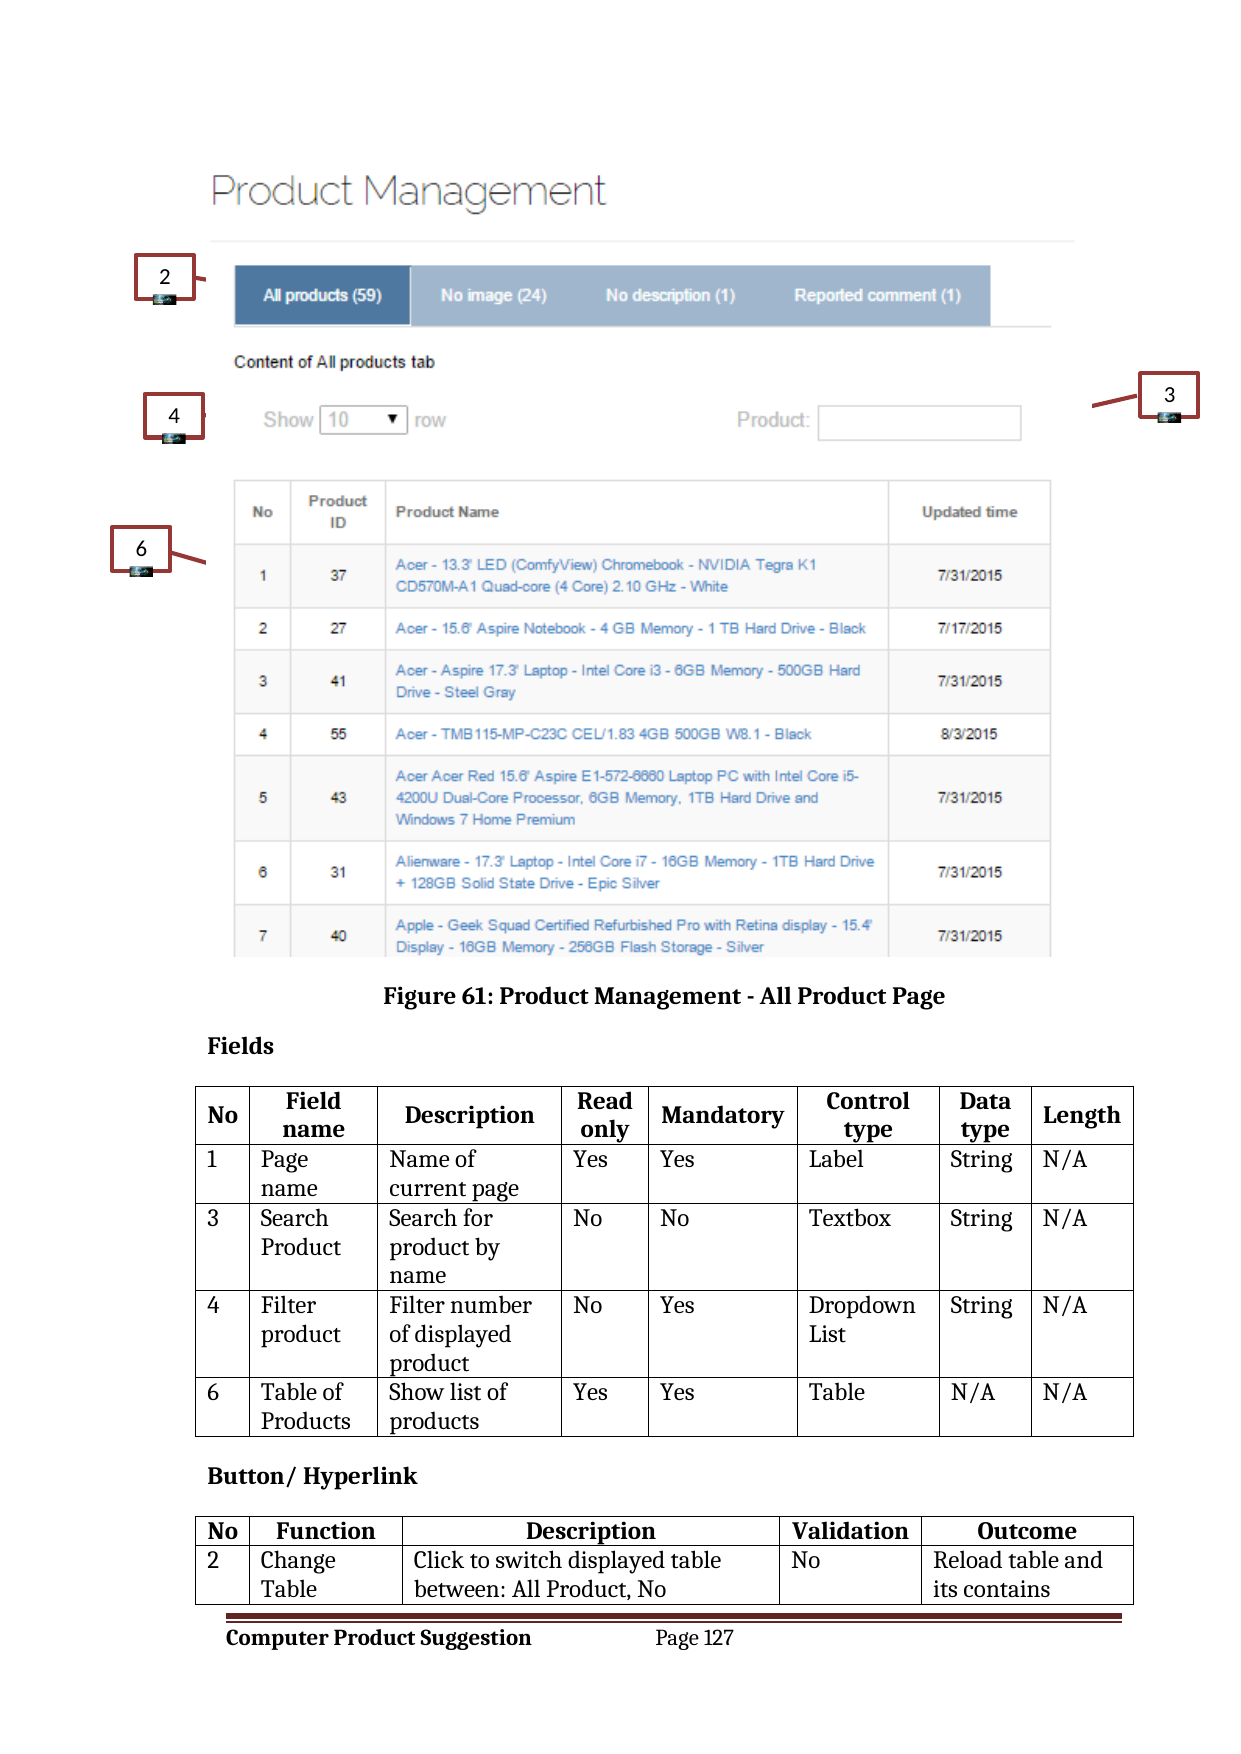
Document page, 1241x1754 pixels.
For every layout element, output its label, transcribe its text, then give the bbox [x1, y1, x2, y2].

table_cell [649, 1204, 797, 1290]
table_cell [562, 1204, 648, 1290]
text Figure 61: Product Management - All Product Page [207, 982, 1122, 1011]
text Button/ Hyperlink [207, 1462, 1122, 1491]
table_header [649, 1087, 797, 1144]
picture [162, 433, 186, 444]
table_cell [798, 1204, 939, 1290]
picture [129, 566, 153, 577]
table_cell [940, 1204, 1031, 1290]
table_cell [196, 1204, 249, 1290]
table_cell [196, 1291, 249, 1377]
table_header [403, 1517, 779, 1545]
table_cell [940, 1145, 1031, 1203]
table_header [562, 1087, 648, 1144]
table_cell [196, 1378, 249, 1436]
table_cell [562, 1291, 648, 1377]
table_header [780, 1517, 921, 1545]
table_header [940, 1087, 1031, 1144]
picture [1157, 412, 1182, 423]
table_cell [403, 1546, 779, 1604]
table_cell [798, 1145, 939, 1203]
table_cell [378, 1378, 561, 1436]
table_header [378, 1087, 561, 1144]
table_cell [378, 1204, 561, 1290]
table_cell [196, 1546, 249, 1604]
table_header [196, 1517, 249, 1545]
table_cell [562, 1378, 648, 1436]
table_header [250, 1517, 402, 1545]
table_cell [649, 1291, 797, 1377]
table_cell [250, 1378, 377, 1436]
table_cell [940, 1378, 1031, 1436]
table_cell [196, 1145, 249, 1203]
picture [206, 146, 1092, 957]
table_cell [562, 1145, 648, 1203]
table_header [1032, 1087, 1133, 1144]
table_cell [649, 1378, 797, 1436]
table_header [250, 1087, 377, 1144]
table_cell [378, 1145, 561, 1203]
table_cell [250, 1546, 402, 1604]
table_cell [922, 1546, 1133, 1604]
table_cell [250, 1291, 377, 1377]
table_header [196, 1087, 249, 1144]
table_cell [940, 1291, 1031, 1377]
picture [152, 294, 177, 305]
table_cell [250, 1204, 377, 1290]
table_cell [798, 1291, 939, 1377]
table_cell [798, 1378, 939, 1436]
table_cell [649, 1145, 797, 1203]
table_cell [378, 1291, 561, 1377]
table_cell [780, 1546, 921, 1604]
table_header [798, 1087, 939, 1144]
text Fields [207, 1032, 1122, 1060]
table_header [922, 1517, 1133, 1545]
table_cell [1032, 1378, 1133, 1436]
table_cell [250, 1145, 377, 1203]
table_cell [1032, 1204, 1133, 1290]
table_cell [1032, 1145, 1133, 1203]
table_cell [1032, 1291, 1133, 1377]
